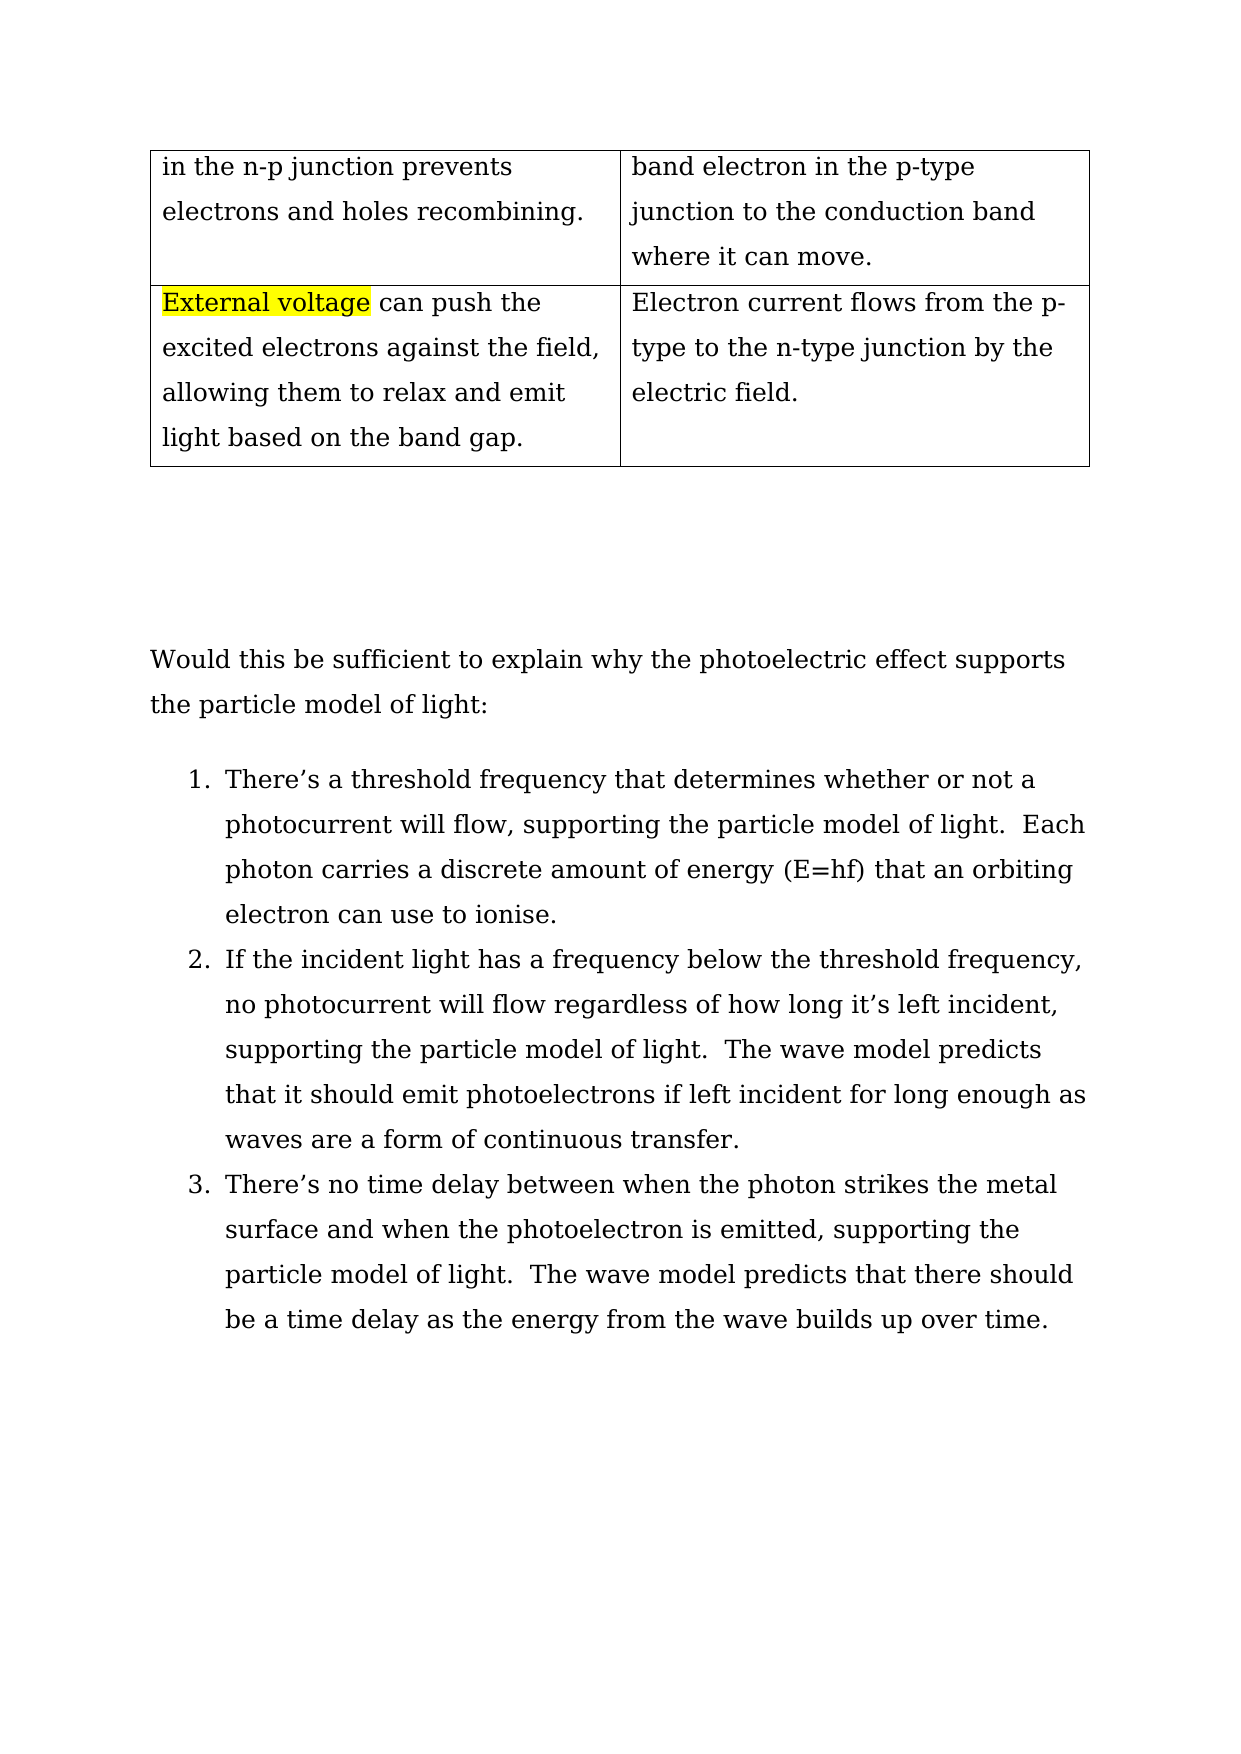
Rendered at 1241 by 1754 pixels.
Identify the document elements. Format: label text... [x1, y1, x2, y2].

list If the incident light has a frequency below the threshold frequency, no photocurrent will flow regardless of how long it’s left incident, supporting the particle model of light. The wave model predicts that it should emit photoelectrons if left incident for long enough as waves are a form of continuous transfer. [187, 972, 1090, 1182]
table_cell External voltage can push the excited electrons against the field, allowing them to relax and emit light based on the band gap. [151, 286, 620, 466]
text Would this be sufficient to explain why the photoelectric effect supports the particle model of light: [150, 644, 1090, 719]
table_cell Electron current flows from the p-type to the n-type junction by the electric field. [621, 286, 1089, 466]
list There’s no time delay between when the photon strikes the metal surface and when the photoelectron is emitted, supporting the particle model of light. The wave model predicts that there should be a time delay as the energy from the wave builds up over time. [187, 1227, 1090, 1392]
list There’s a threshold frequency that determines whether or not a photocurrent will flow, supporting the particle model of light. Each photon carries a discrete amount of energy (E=hf) that an orbiting electron can use to ionise. [187, 763, 1090, 928]
table_cell Electric field naturally occurring in the n-p junction prevents electrons and holes recombining. [151, 151, 620, 285]
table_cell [621, 151, 1089, 285]
